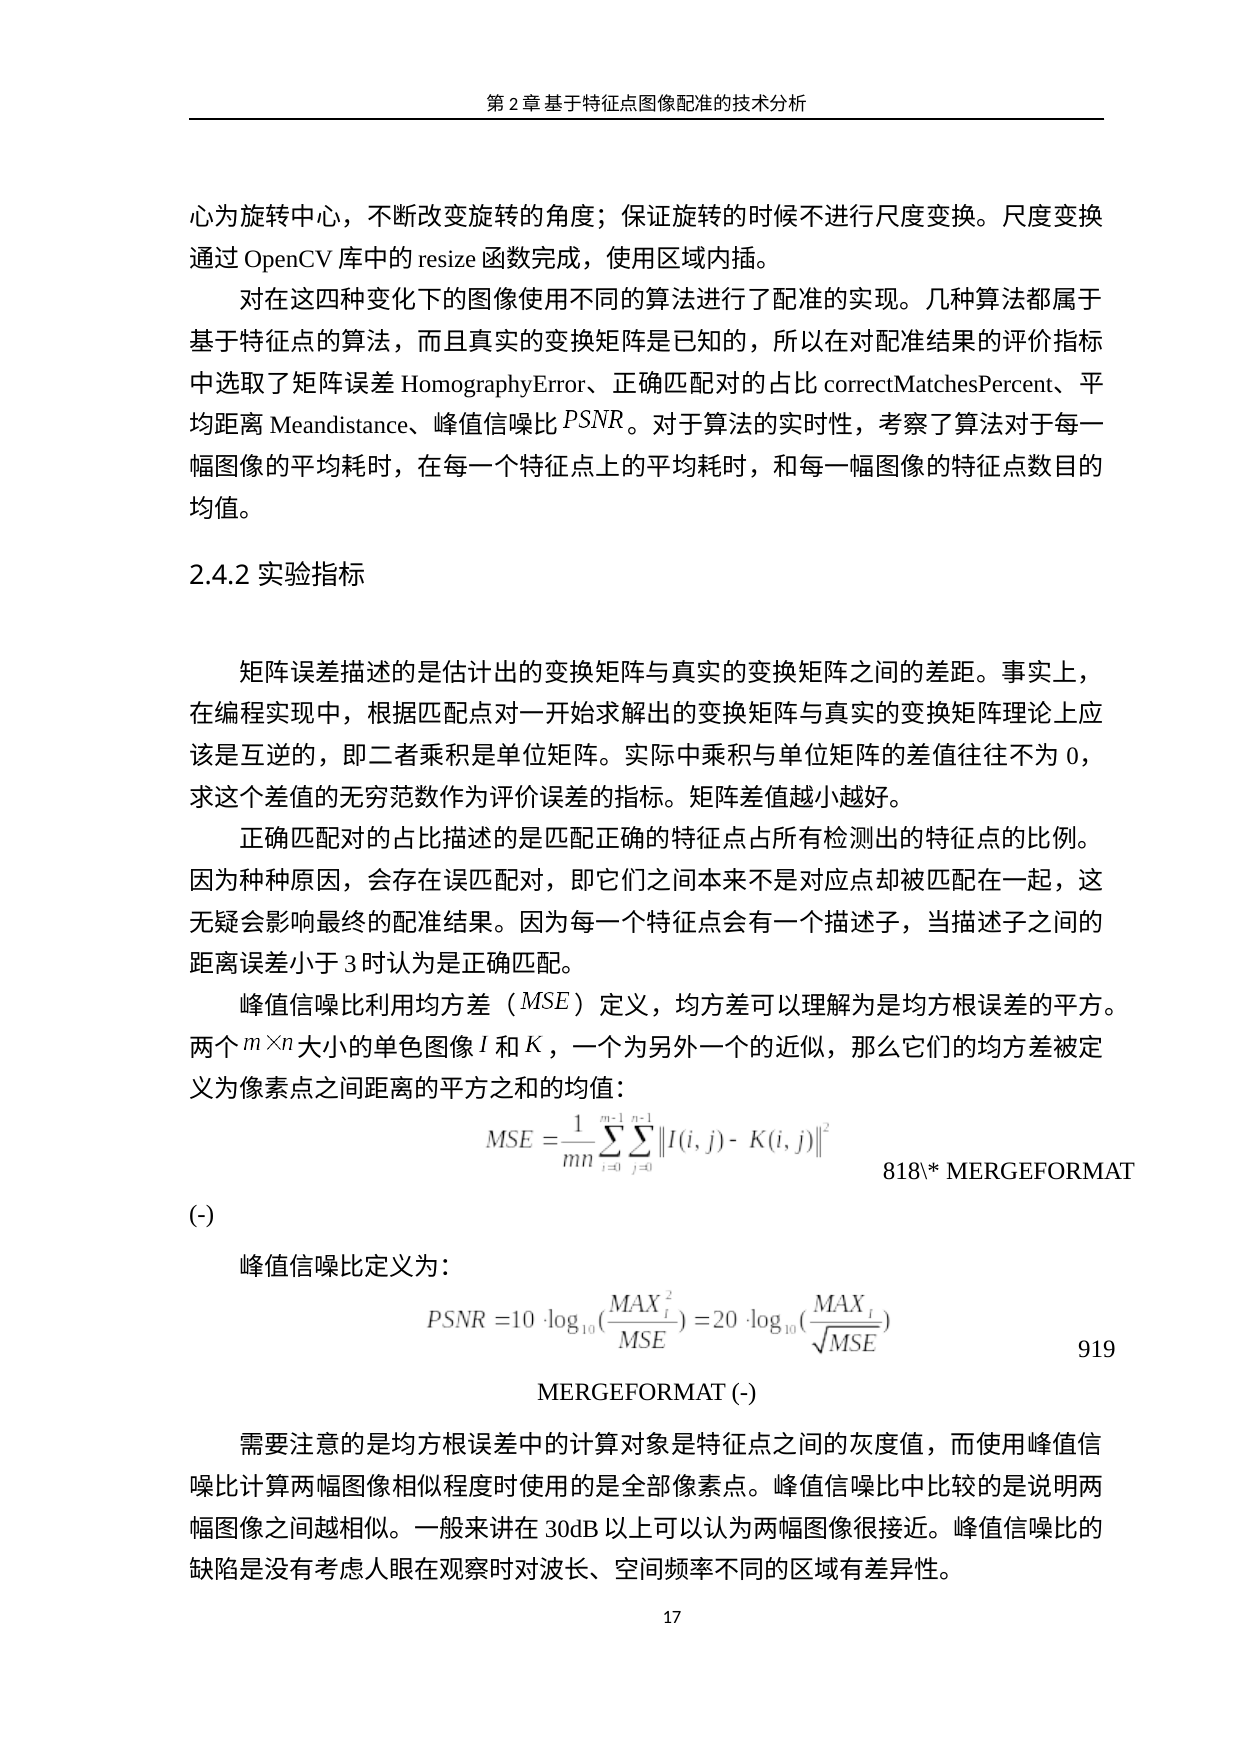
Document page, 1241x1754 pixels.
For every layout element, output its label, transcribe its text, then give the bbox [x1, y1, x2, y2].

text 需要注意的是均方根误差中的计算对象是特征点之间的灰度值，而使用峰值信噪比计算两幅图像相似程度时使用的是全部像素点。峰值信噪比中比较的是说明两幅图像之间越相似。一般来讲在30dB以上可以认为两幅图像很接近。峰值信噪比的缺陷是没有考虑人眼在观察时对波长、空间频率不同的区域有差异性。 [189, 1420, 1104, 1587]
list 峰值信噪比利用均方差（）定义，均方差可以理解为是均方根误差的平方。两个大小的单色图像和，一个为另外一个的近似，那么它们的均方差被定义为像素点之间距离的平方之和的均值： [189, 981, 1104, 1106]
text 矩阵误差描述的是估计出的变换矩阵与真实的变换矩阵之间的差距。事实上，在编程实现中，根据匹配点对一开始求解出的变换矩阵与真实的变换矩阵理论上应该是互逆的，即二者乘积是单位矩阵。实际中乘积与单位矩阵的差值往往不为0，求这个差值的无穷范数作为评价误差的指标。矩阵差值越小越好。 [189, 648, 1104, 814]
list 峰值信噪比定义为： [189, 1242, 1104, 1284]
text 对在这四种变化下的图像使用不同的算法进行了配准的实现。几种算法都属于基于特征点的算法，而且真实的变换矩阵是已知的，所以在对配准结果的评价指标中选取了矩阵误差HomographyError、正确匹配对的占比correctMatchesPercent、平均距离Meandistance、峰值信噪比。对于算法的实时性，考察了算法对于每一幅图像的平均耗时，在每一个特征点上的平均耗时，和每一幅图像的特征点数目的均值。 [189, 276, 1104, 526]
text 正确匹配对的占比描述的是匹配正确的特征点占所有检测出的特征点的比例。因为种种原因，会存在误匹配对，即它们之间本来不是对应点却被匹配在一起，这无疑会影响最终的配准结果。因为每一个特征点会有一个描述子，当描述子之间的距离误差小于3时认为是正确匹配。 [189, 814, 1104, 981]
subtitle 2.4.2 实验指标 [189, 553, 1104, 592]
